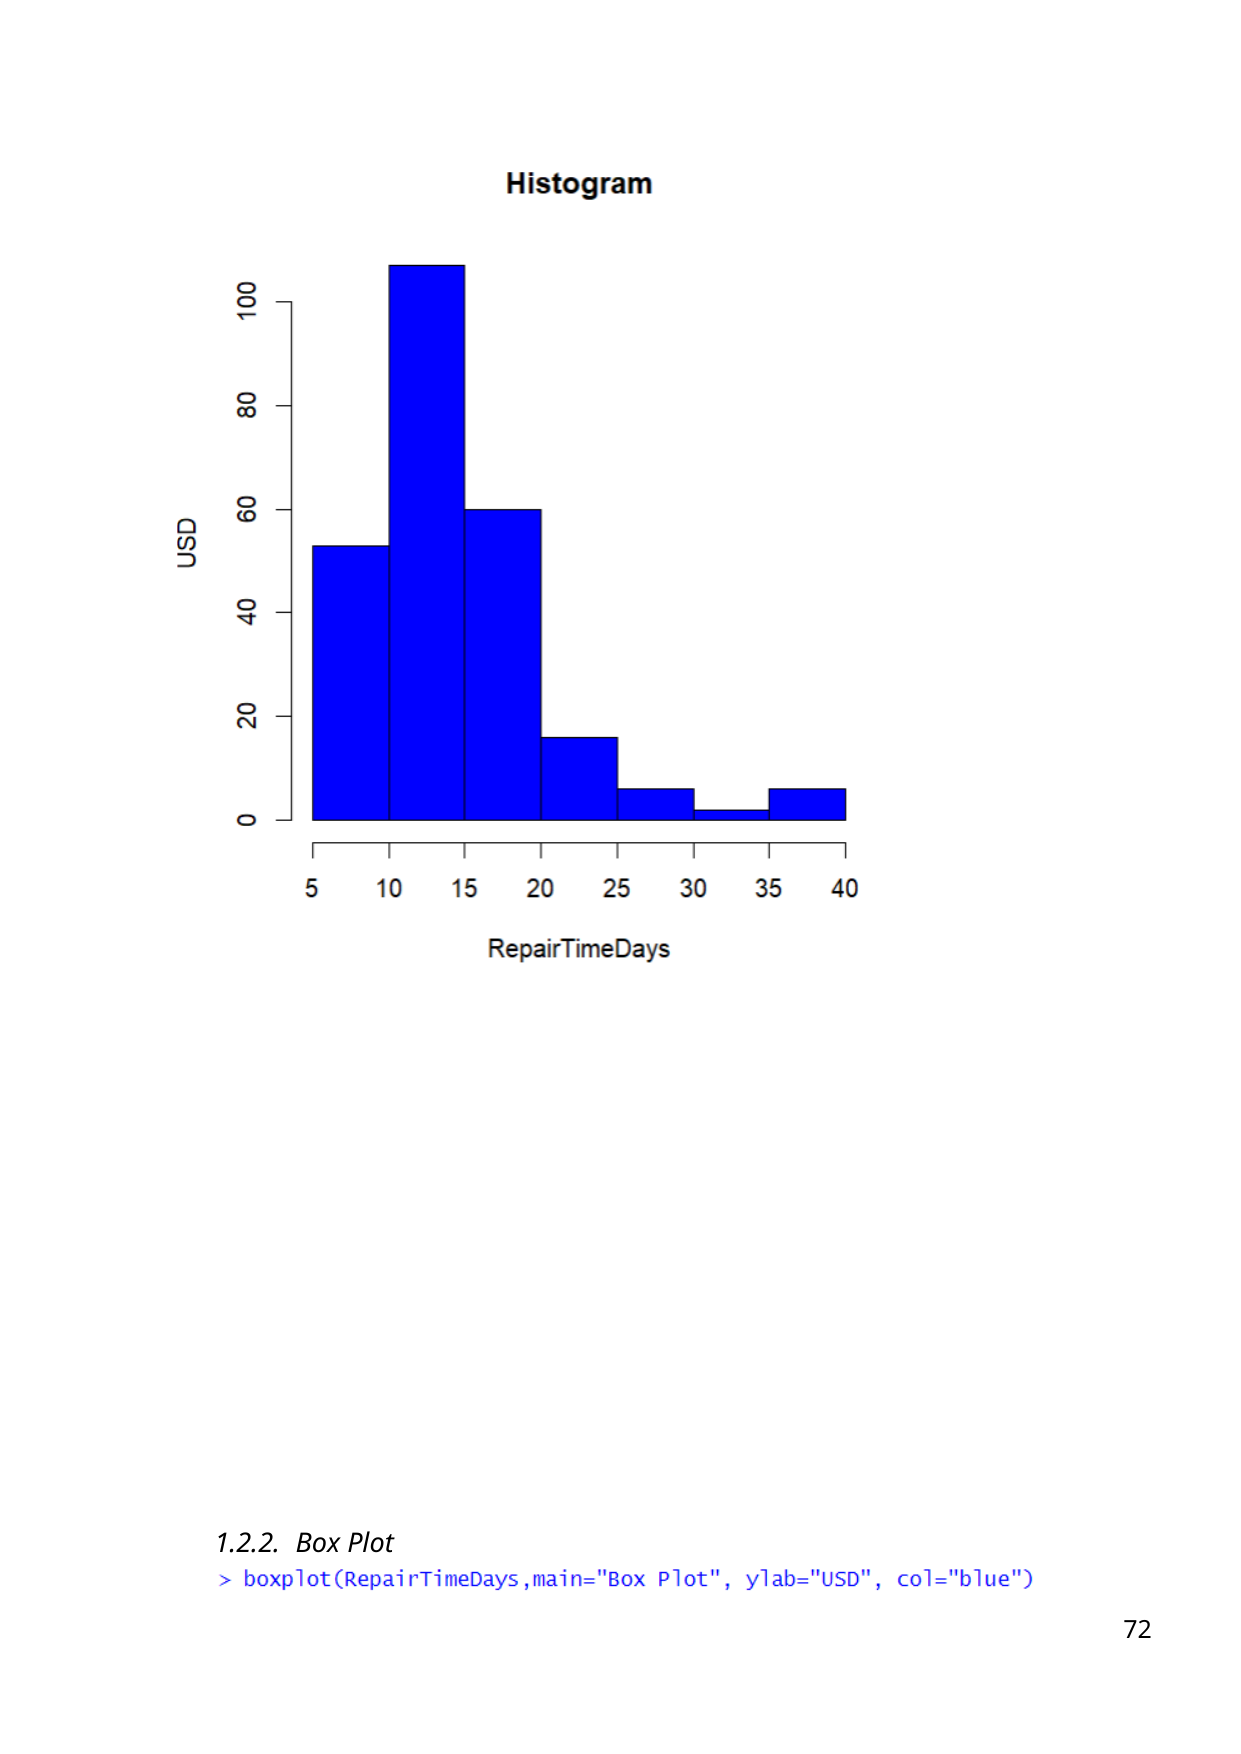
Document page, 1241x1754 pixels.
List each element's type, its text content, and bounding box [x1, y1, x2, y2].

picture [177, 142, 909, 970]
subtitle Box Plot [214, 1523, 1152, 1560]
picture [214, 1563, 1091, 1594]
